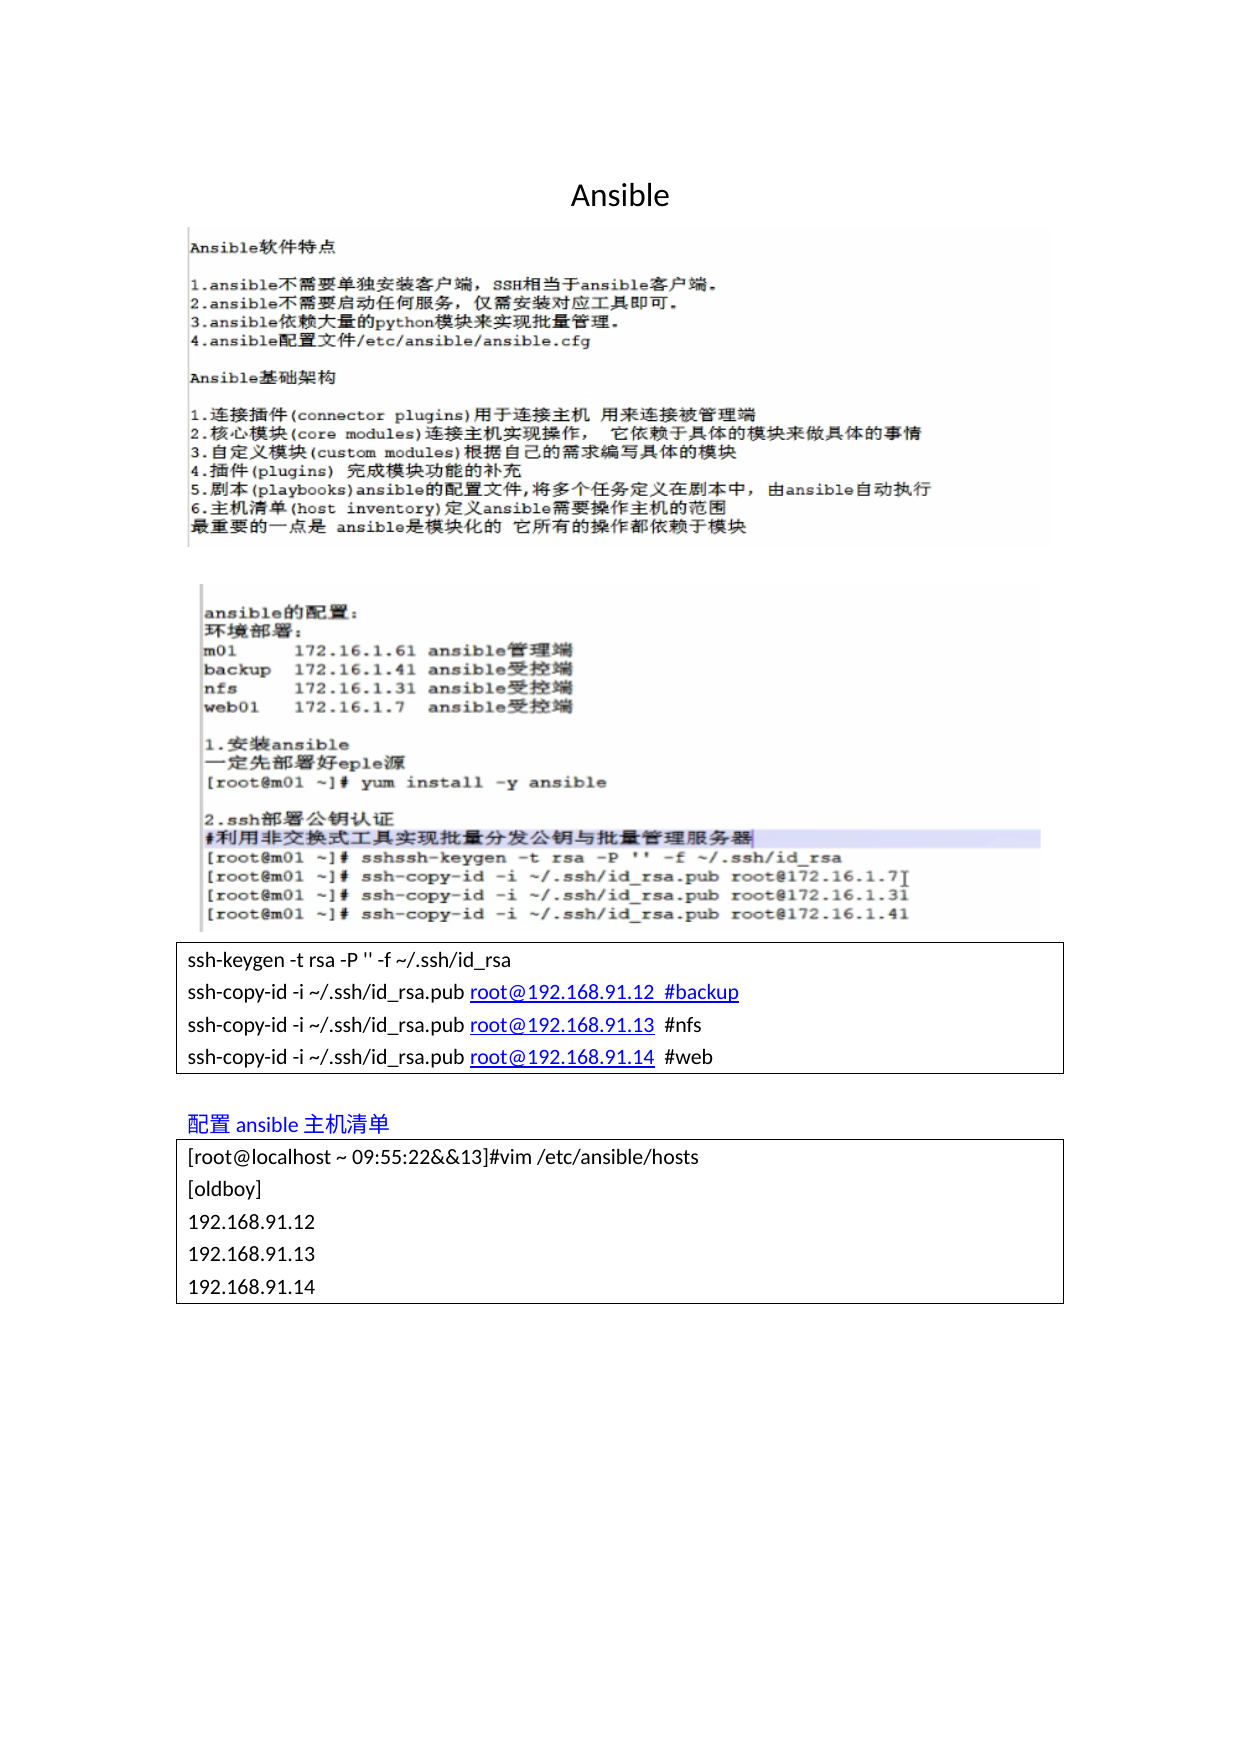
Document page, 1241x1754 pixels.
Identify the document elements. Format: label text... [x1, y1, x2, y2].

table_header ssh-keygen -t rsa -P '' -f ~/.ssh/id_rsa ssh-copy-id -i ~/.ssh/id_rsa.pub root@192.168.91.12 #backup ssh-copy-id -i ~/.ssh/id_rsa.pub root@192.168.91.13 #nfs ssh-copy-id -i ~/.ssh/id_rsa.pub root@192.168.91.14 #web [177, 943, 1063, 1073]
text 配置ansible主机清单 [187, 1107, 1053, 1139]
table_header [root@localhost ~ 09:55:22&&13]#vim /etc/ansible/hosts [oldboy] 192.168.91.12 192.168.91.13 192.168.91.14 [177, 1140, 1063, 1303]
picture [187, 227, 1053, 547]
text Ansible [187, 162, 1053, 227]
picture [199, 584, 1041, 932]
